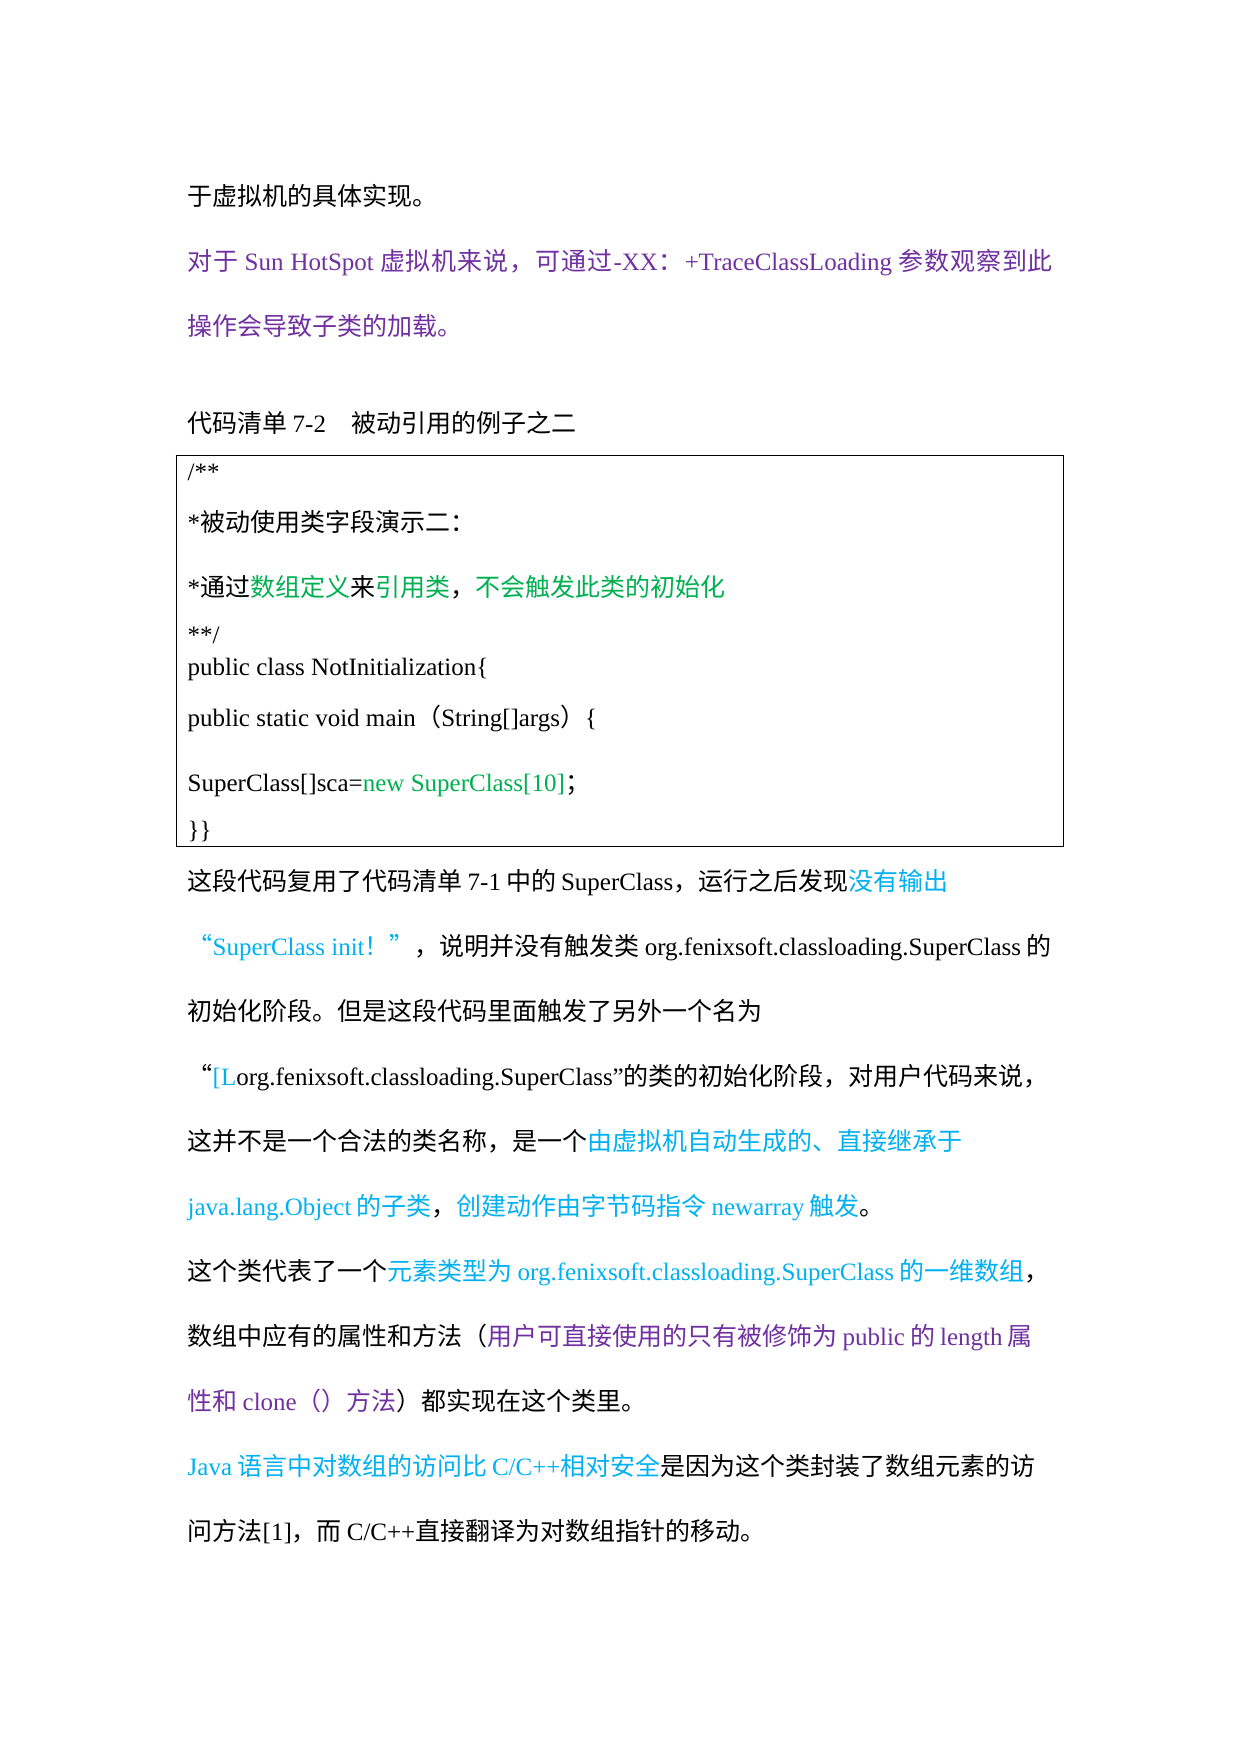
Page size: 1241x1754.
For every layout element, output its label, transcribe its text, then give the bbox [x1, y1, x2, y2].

text 这段代码复用了代码清单7-1中的SuperClass，运行之后发现没有输出“SuperClass init！”，说明并没有触发类org.fenixsoft.classloading.SuperClass的初始化阶段。但是这段代码里面触发了另外一个名为“[Lorg.fenixsoft.classloading.SuperClass”的类的初始化阶段，对用户代码来说，这并不是一个合法的类名称，是一个由虚拟机自动生成的、直接继承于java.lang.Object的子类，创建动作由字节码指令newarray触发。 [187, 847, 1053, 1237]
text 代码清单7-2 被动引用的例子之二 [187, 389, 1053, 454]
text 这个类代表了一个元素类型为org.fenixsoft.classloading.SuperClass的一维数组，数组中应有的属性和方法（用户可直接使用的只有被修饰为public的length属性和clone（）方法）都实现在这个类里。 [187, 1237, 1053, 1432]
table_header /** *被动使用类字段演示二： *通过数组定义来引用类，不会触发此类的初始化 **/ public class NotInitialization{ public static void main（String[]args）{ SuperClass[]sca=new SuperClass[10]； }} [177, 456, 1063, 846]
text 对于Sun HotSpot虚拟机来说，可通过-XX：+TraceClassLoading参数观察到此操作会导致子类的加载。 [187, 227, 1053, 357]
text Java语言中对数组的访问比C/C++相对安全是因为这个类封装了数组元素的访问方法[1]，而C/C++直接翻译为对数组指针的移动。 [187, 1432, 1053, 1562]
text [187, 162, 1053, 227]
